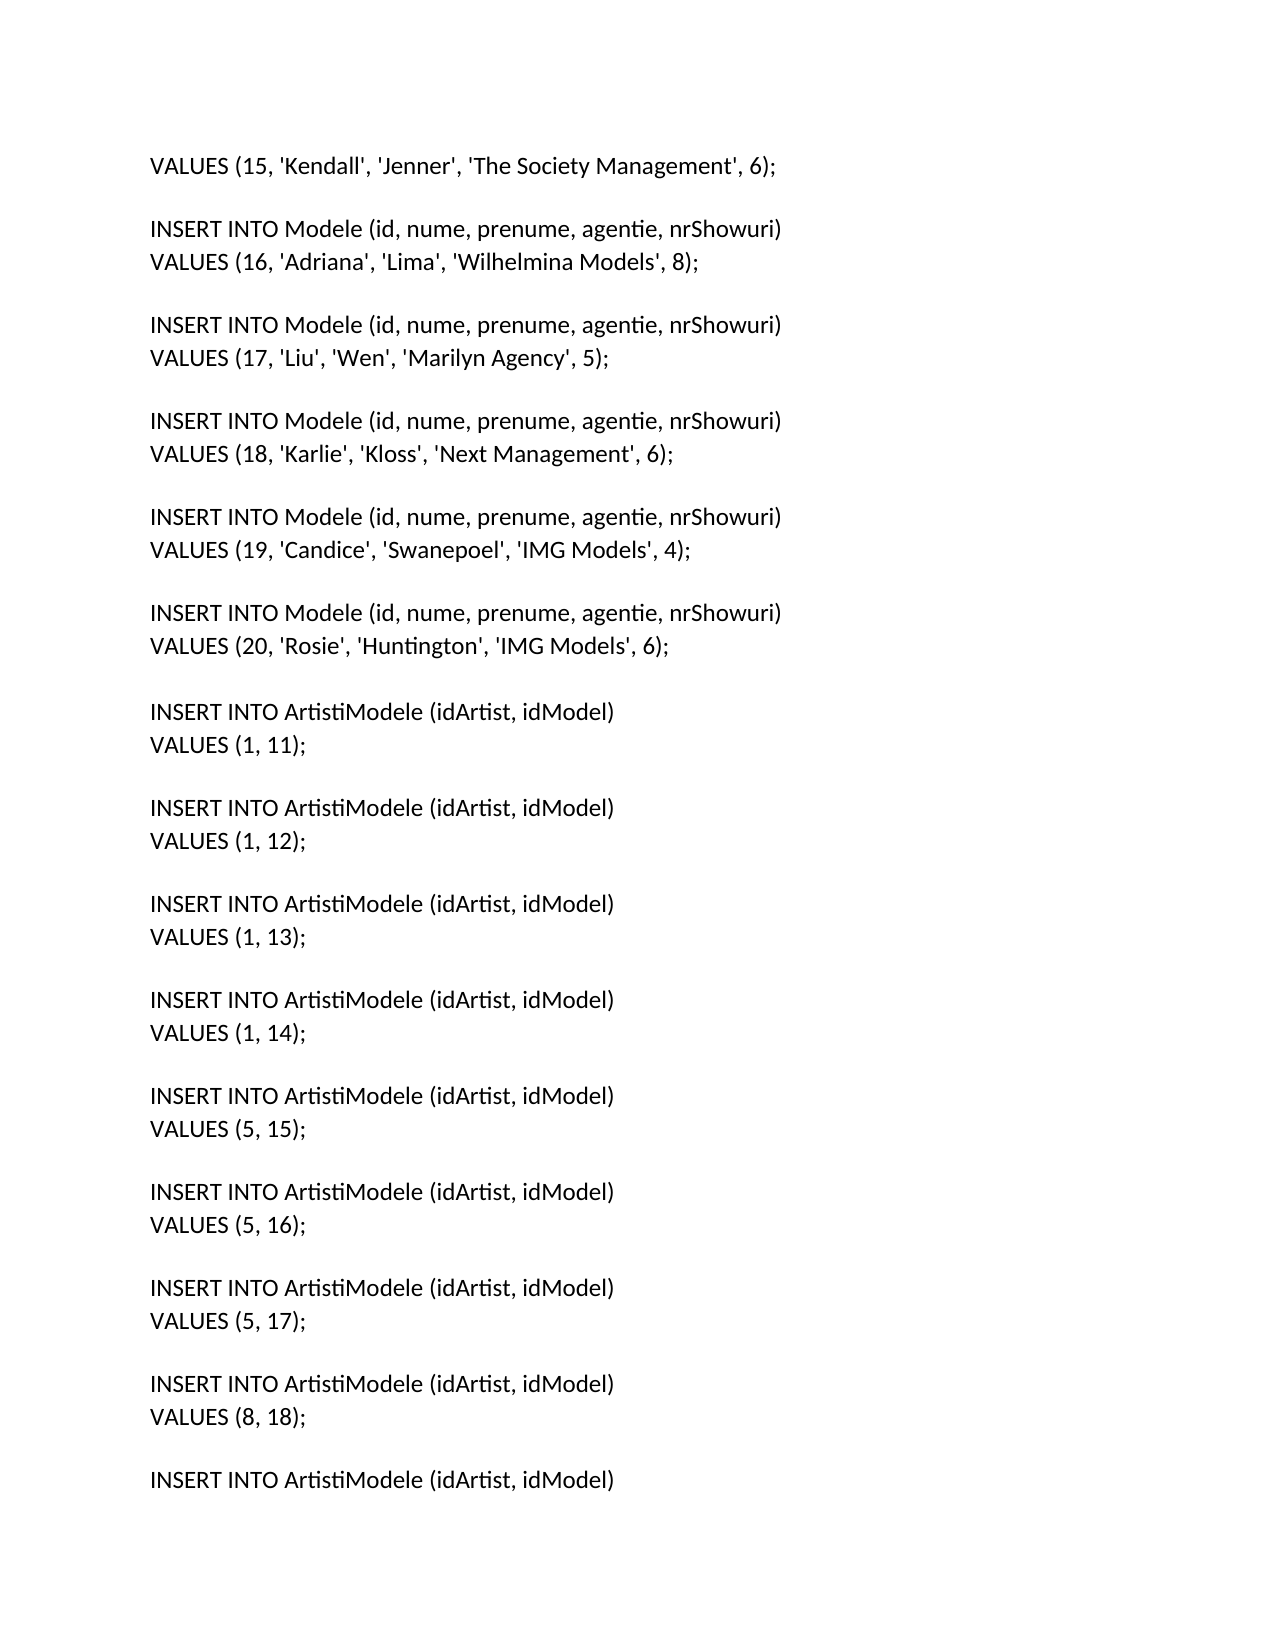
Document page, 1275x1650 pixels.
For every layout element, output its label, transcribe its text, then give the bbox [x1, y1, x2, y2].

text VALUES (5, 15); [150, 1113, 1125, 1144]
text VALUES (1, 12); [150, 825, 1125, 856]
text INSERT INTO Modele (id, nume, prenume, agentie, nrShowuri) [150, 405, 1125, 436]
text INSERT INTO ArtistiModele (idArtist, idModel) [150, 696, 1125, 727]
text INSERT INTO ArtistiModele (idArtist, idModel) [150, 792, 1125, 823]
text VALUES (18, 'Karlie', 'Kloss', 'Next Management', 6); [150, 438, 1125, 469]
text INSERT INTO Modele (id, nume, prenume, agentie, nrShowuri) [150, 501, 1125, 532]
text VALUES (5, 17); [150, 1305, 1125, 1336]
text INSERT INTO ArtistiModele (idArtist, idModel) [150, 1080, 1125, 1111]
text VALUES (19, 'Candice', 'Swanepoel', 'IMG Models', 4); [150, 534, 1125, 565]
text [150, 1272, 1125, 1303]
text VALUES (1, 14); [150, 1017, 1125, 1048]
text VALUES (1, 13); [150, 921, 1125, 952]
text INSERT INTO ArtistiModele (idArtist, idModel) [150, 984, 1125, 1015]
text VALUES (5, 16); [150, 1209, 1125, 1240]
text VALUES (1, 11); [150, 729, 1125, 759]
text INSERT INTO ArtistiModele (idArtist, idModel) [150, 1176, 1125, 1207]
text INSERT INTO Modele (id, nume, prenume, agentie, nrShowuri) [150, 309, 1125, 340]
text INSERT INTO ArtistiModele (idArtist, idModel) [150, 888, 1125, 919]
text VALUES (17, 'Liu', 'Wen', 'Marilyn Agency', 5); [150, 342, 1125, 373]
text INSERT INTO Modele (id, nume, prenume, agentie, nrShowuri) [150, 597, 1125, 628]
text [150, 1368, 1125, 1399]
text VALUES (16, 'Adriana', 'Lima', 'Wilhelmina Models', 8); [150, 246, 1125, 277]
text VALUES (15, 'Kendall', 'Jenner', 'The Society Management', 6); [150, 150, 1125, 181]
text VALUES (8, 18); [150, 1401, 1125, 1432]
text VALUES (20, 'Rosie', 'Huntington', 'IMG Models', 6); [150, 630, 1125, 661]
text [150, 1464, 1125, 1495]
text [150, 213, 1125, 244]
